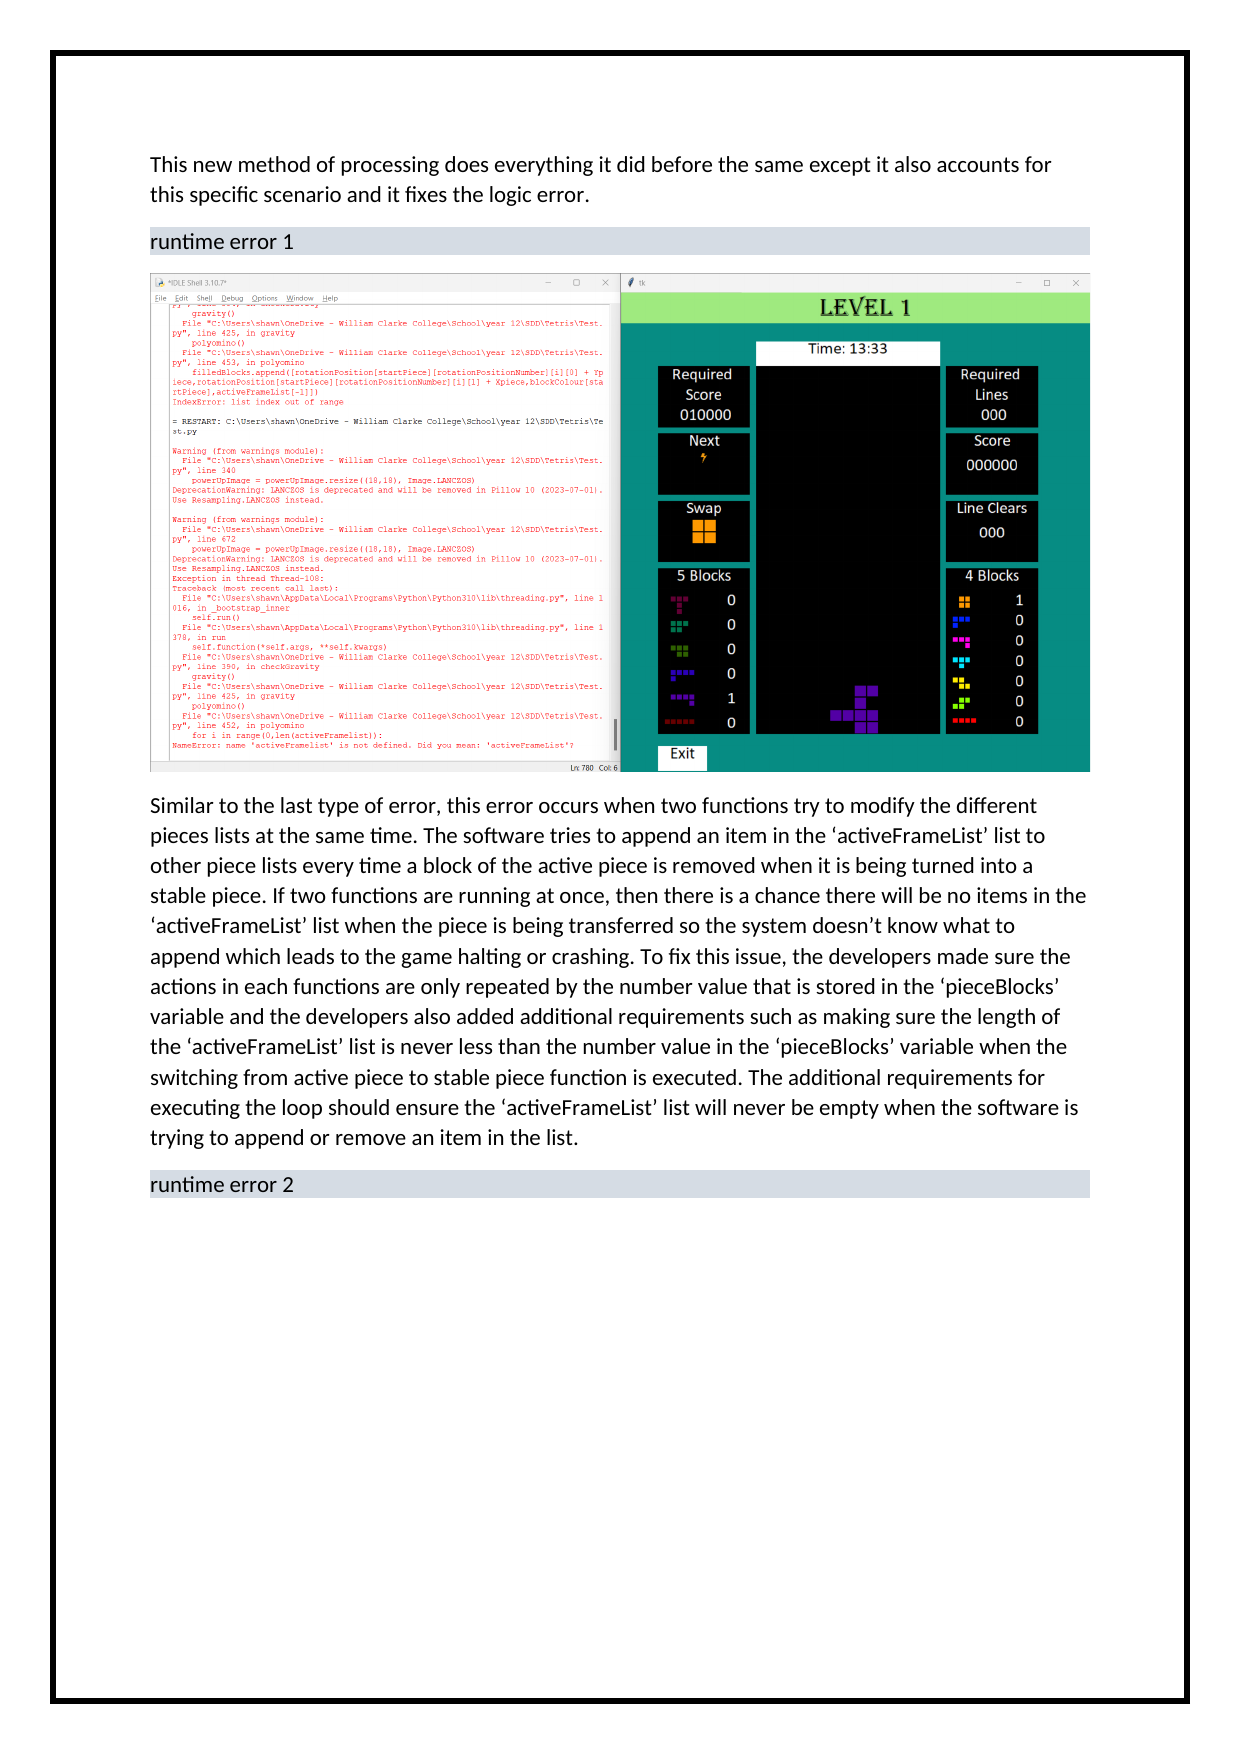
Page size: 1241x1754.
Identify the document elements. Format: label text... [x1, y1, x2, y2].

text runtime error 1 [150, 227, 1090, 255]
text Similar to the last type of error, this error occurs when two functions try to modify the different pieces lists at the same time. The software tries to append an item in the ‘activeFrameList’ list to other piece lists every time a block of the active piece is removed when it is being turned into a stable piece. If two functions are running at once, then there is a chance there will be no items in the ‘activeFrameList’ list when the piece is being transferred so the system doesn’t know what to append which leads to the game halting or crashing. To fix this issue, the developers made sure the actions in each functions are only repeated by the number value that is stored in the ‘pieceBlocks’ variable and the developers also added additional requirements such as making sure the length of the ‘activeFrameList’ list is never less than the number value in the ‘pieceBlocks’ variable when the switching from active piece to stable piece function is executed. The additional requirements for executing the loop should ensure the ‘activeFrameList’ list will never be empty when the software is trying to append or remove an item in the list. [150, 791, 1090, 1151]
text runtime error 2 [150, 1170, 1090, 1198]
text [150, 150, 1090, 208]
picture [150, 273, 1091, 772]
